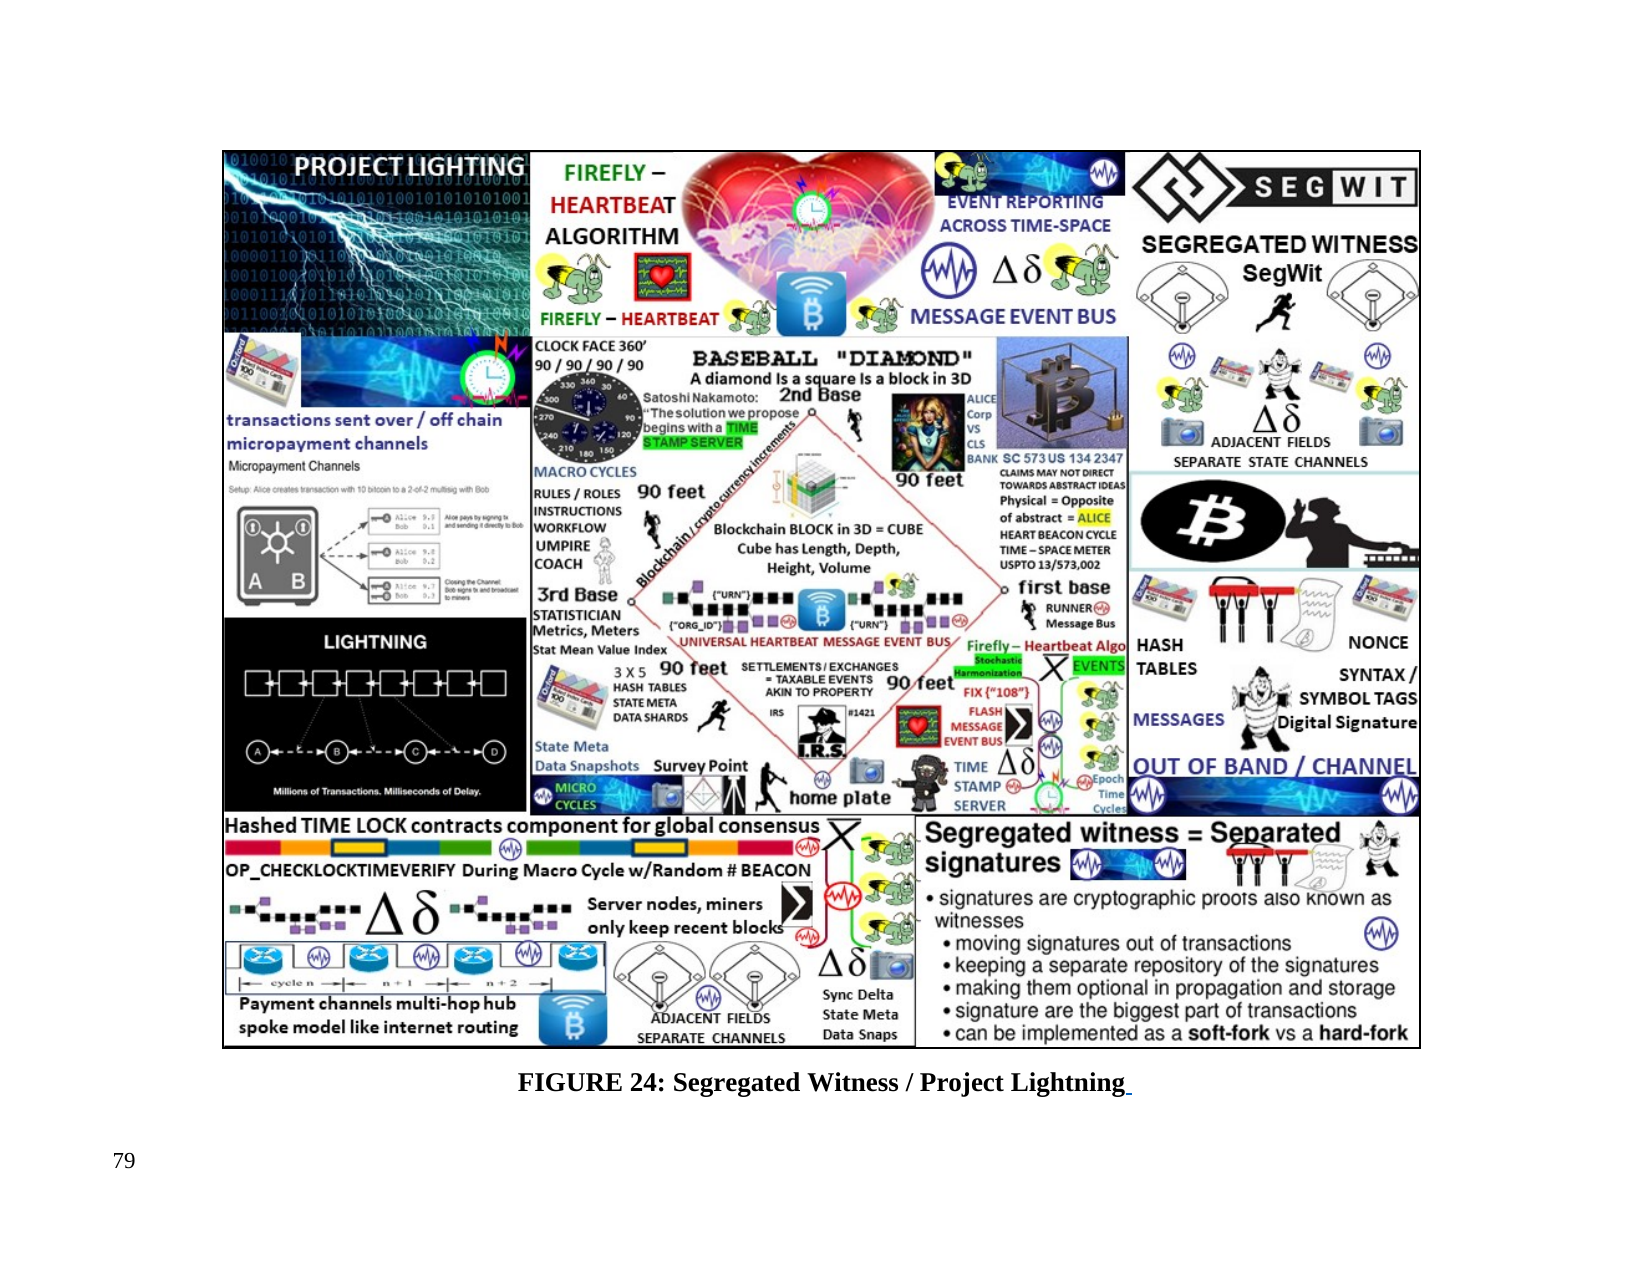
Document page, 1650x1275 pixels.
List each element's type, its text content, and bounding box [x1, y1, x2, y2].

text FIGURE 24: Segregated Witness / Project Lightning [112, 1066, 1531, 1097]
picture [224, 152, 1419, 1047]
